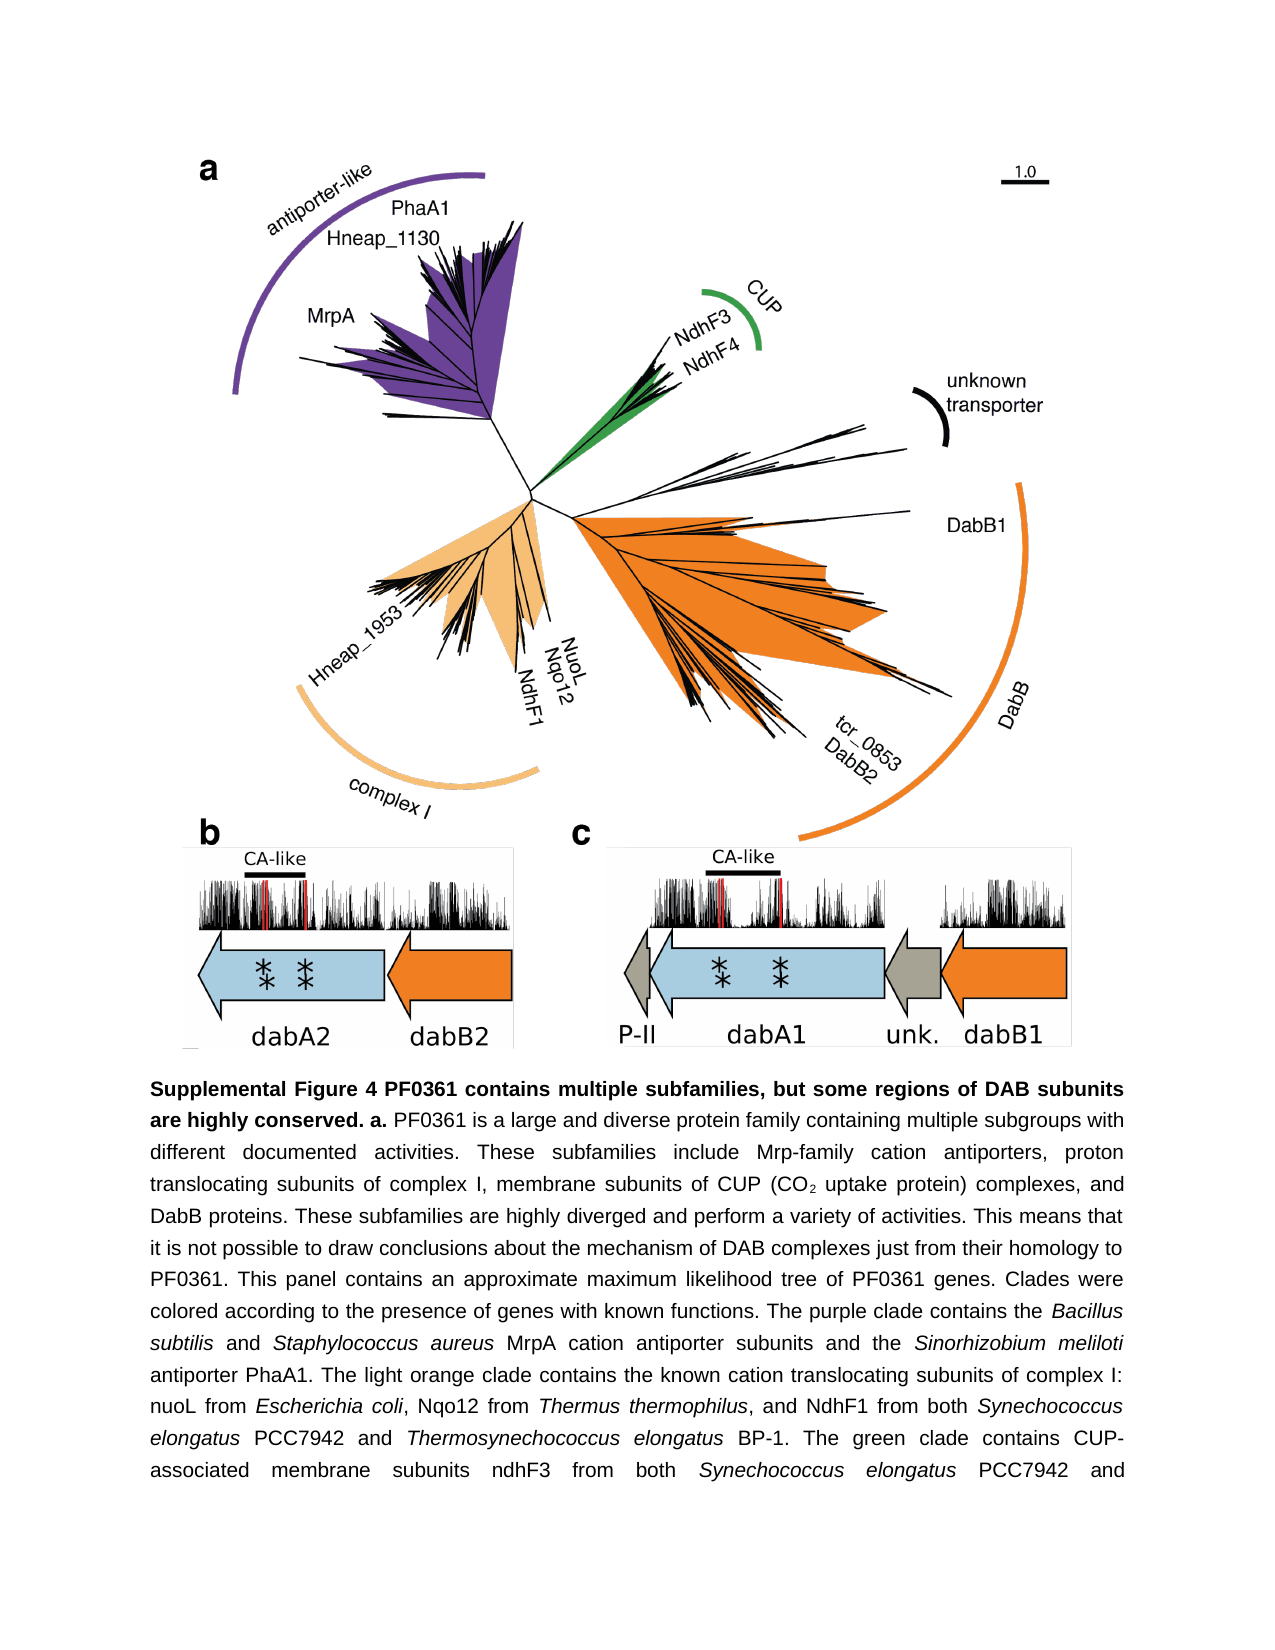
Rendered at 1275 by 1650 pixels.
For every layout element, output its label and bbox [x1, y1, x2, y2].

text [150, 1076, 1125, 1482]
picture [180, 150, 1095, 1064]
